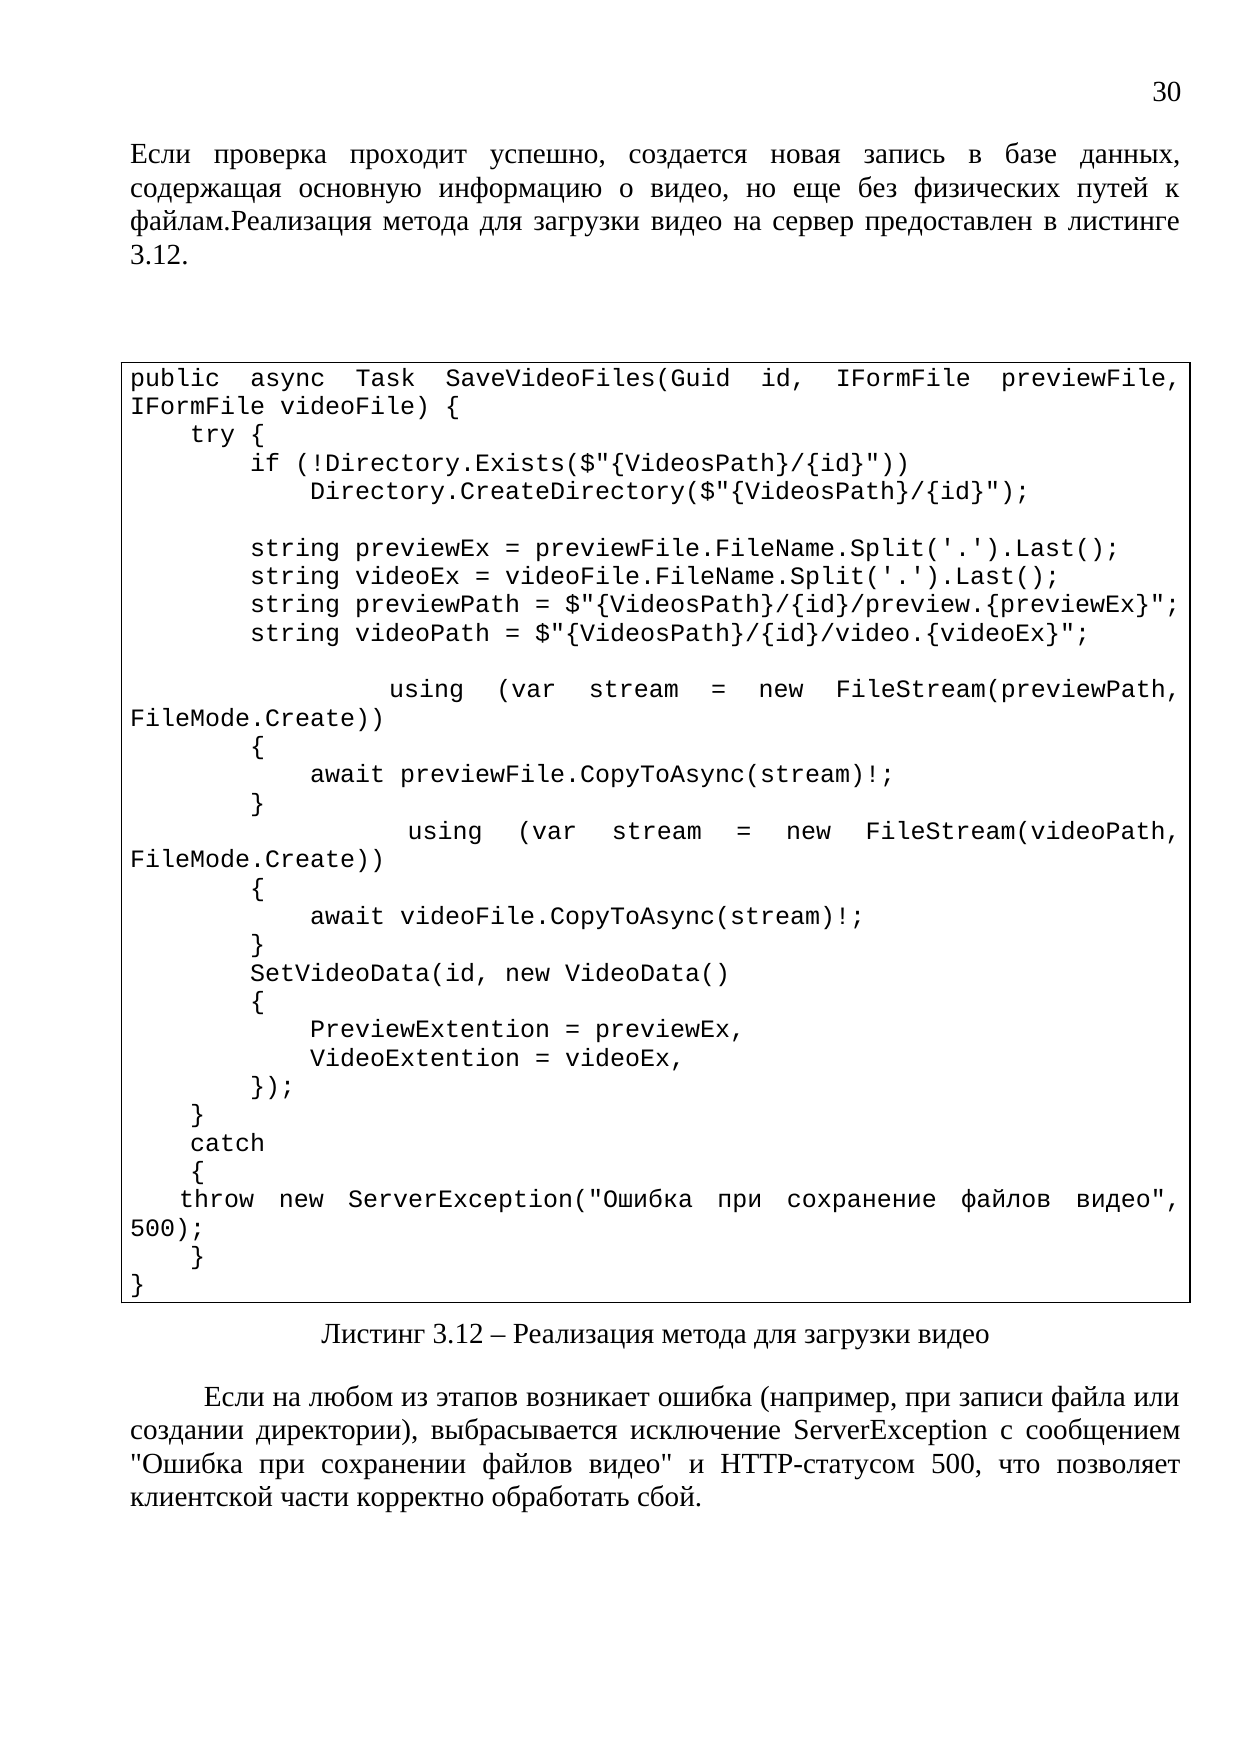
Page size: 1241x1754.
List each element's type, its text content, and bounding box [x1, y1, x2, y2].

text catch [130, 1130, 1181, 1159]
text using (var stream = new FileStream(previewPath, FileMode.Create)) [130, 677, 1181, 734]
text { [130, 734, 1181, 762]
text } [130, 1244, 1181, 1269]
text await videoFile.CopyToAsync(stream)!; [130, 904, 1181, 932]
text string previewEx = previewFile.FileName.Split('.').Last(); [130, 535, 1181, 564]
text } [122, 1269, 1189, 1302]
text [130, 136, 1181, 270]
text if (!Directory.Exists($"{VideosPath}/{id}")) [130, 450, 1181, 479]
text await previewFile.CopyToAsync(stream)!; [130, 762, 1181, 790]
text } [130, 790, 1181, 819]
text { [130, 989, 1181, 1017]
text string videoPath = $"{VideosPath}/{id}/video.{videoEx}"; [130, 620, 1181, 649]
text string videoEx = videoFile.FileName.Split('.').Last(); [130, 564, 1181, 592]
text Если на любом из этапов возникает ошибка (например, при записи файла или создании директории), выбрасывается исключение ServerException с сообщением "Ошибка при сохранении файлов видео" и HTTP-статусом 500, что позволяет клиентской части корректно обработать сбой. [130, 1379, 1181, 1513]
text Листинг 3.12 – Реализация метода для загрузки видео [130, 1316, 1181, 1349]
text string previewPath = $"{VideosPath}/{id}/preview.{previewEx}"; [130, 592, 1181, 620]
text public async Task SaveVideoFiles(Guid id, IFormFile previewFile, IFormFile videoFile) { [122, 363, 1189, 422]
text using (var stream = new FileStream(videoPath, FileMode.Create)) [130, 819, 1181, 875]
text { [130, 1159, 1181, 1187]
text } [130, 932, 1181, 960]
text } [130, 1102, 1181, 1130]
text PreviewExtention = previewEx, [130, 1017, 1181, 1045]
text SetVideoData(id, new VideoData() [130, 960, 1181, 989]
text { [130, 875, 1181, 904]
text Directory.CreateDirectory($"{VideosPath}/{id}"); [130, 479, 1181, 507]
text }); [130, 1074, 1181, 1102]
text throw new ServerException("Ошибка при сохранение файлов видео", 500); [130, 1187, 1181, 1244]
text try { [130, 422, 1181, 450]
text VideoExtention = videoEx, [130, 1045, 1181, 1074]
